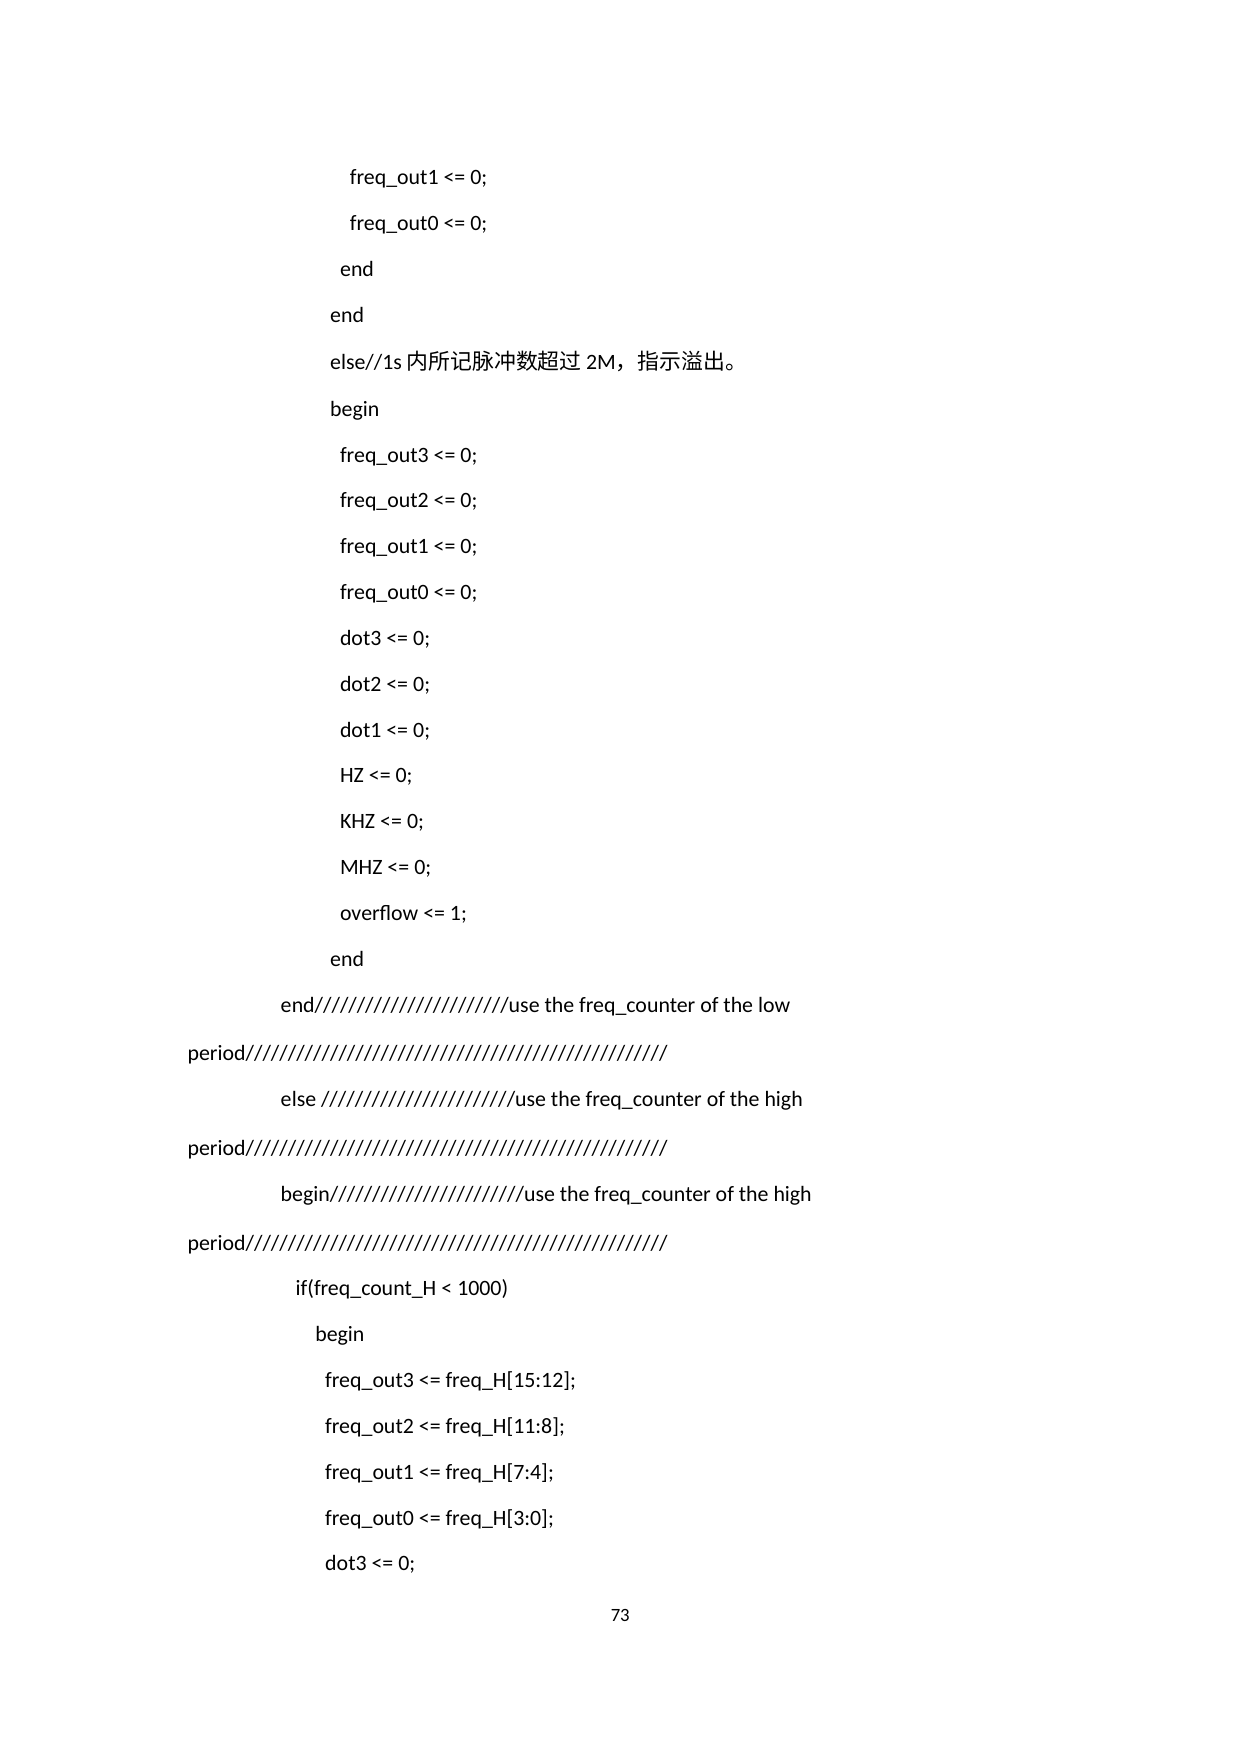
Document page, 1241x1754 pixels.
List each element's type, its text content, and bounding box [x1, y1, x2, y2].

text begin///////////////////////use the freq_counter of the high period////////////////////////////////////////////////// [187, 1177, 1053, 1258]
text KHZ <= 0; [187, 804, 1053, 837]
text freq_out2 <= freq_H[11:8]; [187, 1409, 1053, 1442]
text end [187, 942, 1053, 974]
text freq_out2 <= 0; [187, 484, 1053, 516]
text dot1 <= 0; [187, 713, 1053, 745]
text freq_out1 <= 0; [187, 529, 1053, 562]
text freq_out1 <= freq_H[7:4]; [187, 1455, 1053, 1487]
text freq_out3 <= 0; [187, 438, 1053, 470]
text freq_out0 <= 0; [187, 206, 1053, 239]
text freq_out0 <= 0; [187, 575, 1053, 608]
text else//1s内所记脉冲数超过2M，指示溢出。 [187, 344, 1053, 376]
text end [187, 298, 1053, 330]
text HZ <= 0; [187, 759, 1053, 791]
text else ///////////////////////use the freq_counter of the high period////////////////////////////////////////////////// [187, 1082, 1053, 1164]
text MHZ <= 0; [187, 850, 1053, 883]
text if(freq_count_H < 1000) [187, 1272, 1053, 1304]
text freq_out3 <= freq_H[15:12]; [187, 1363, 1053, 1396]
text end///////////////////////use the freq_counter of the low period////////////////////////////////////////////////// [187, 988, 1053, 1069]
text begin [187, 1317, 1053, 1350]
text overflow <= 1; [187, 896, 1053, 929]
text freq_out1 <= 0; [187, 160, 1053, 193]
text dot3 <= 0; [187, 621, 1053, 654]
text dot2 <= 0; [187, 667, 1053, 699]
text end [187, 252, 1053, 284]
text freq_out0 <= freq_H[3:0]; [187, 1501, 1053, 1533]
text begin [187, 392, 1053, 424]
text dot3 <= 0; [187, 1547, 1053, 1579]
